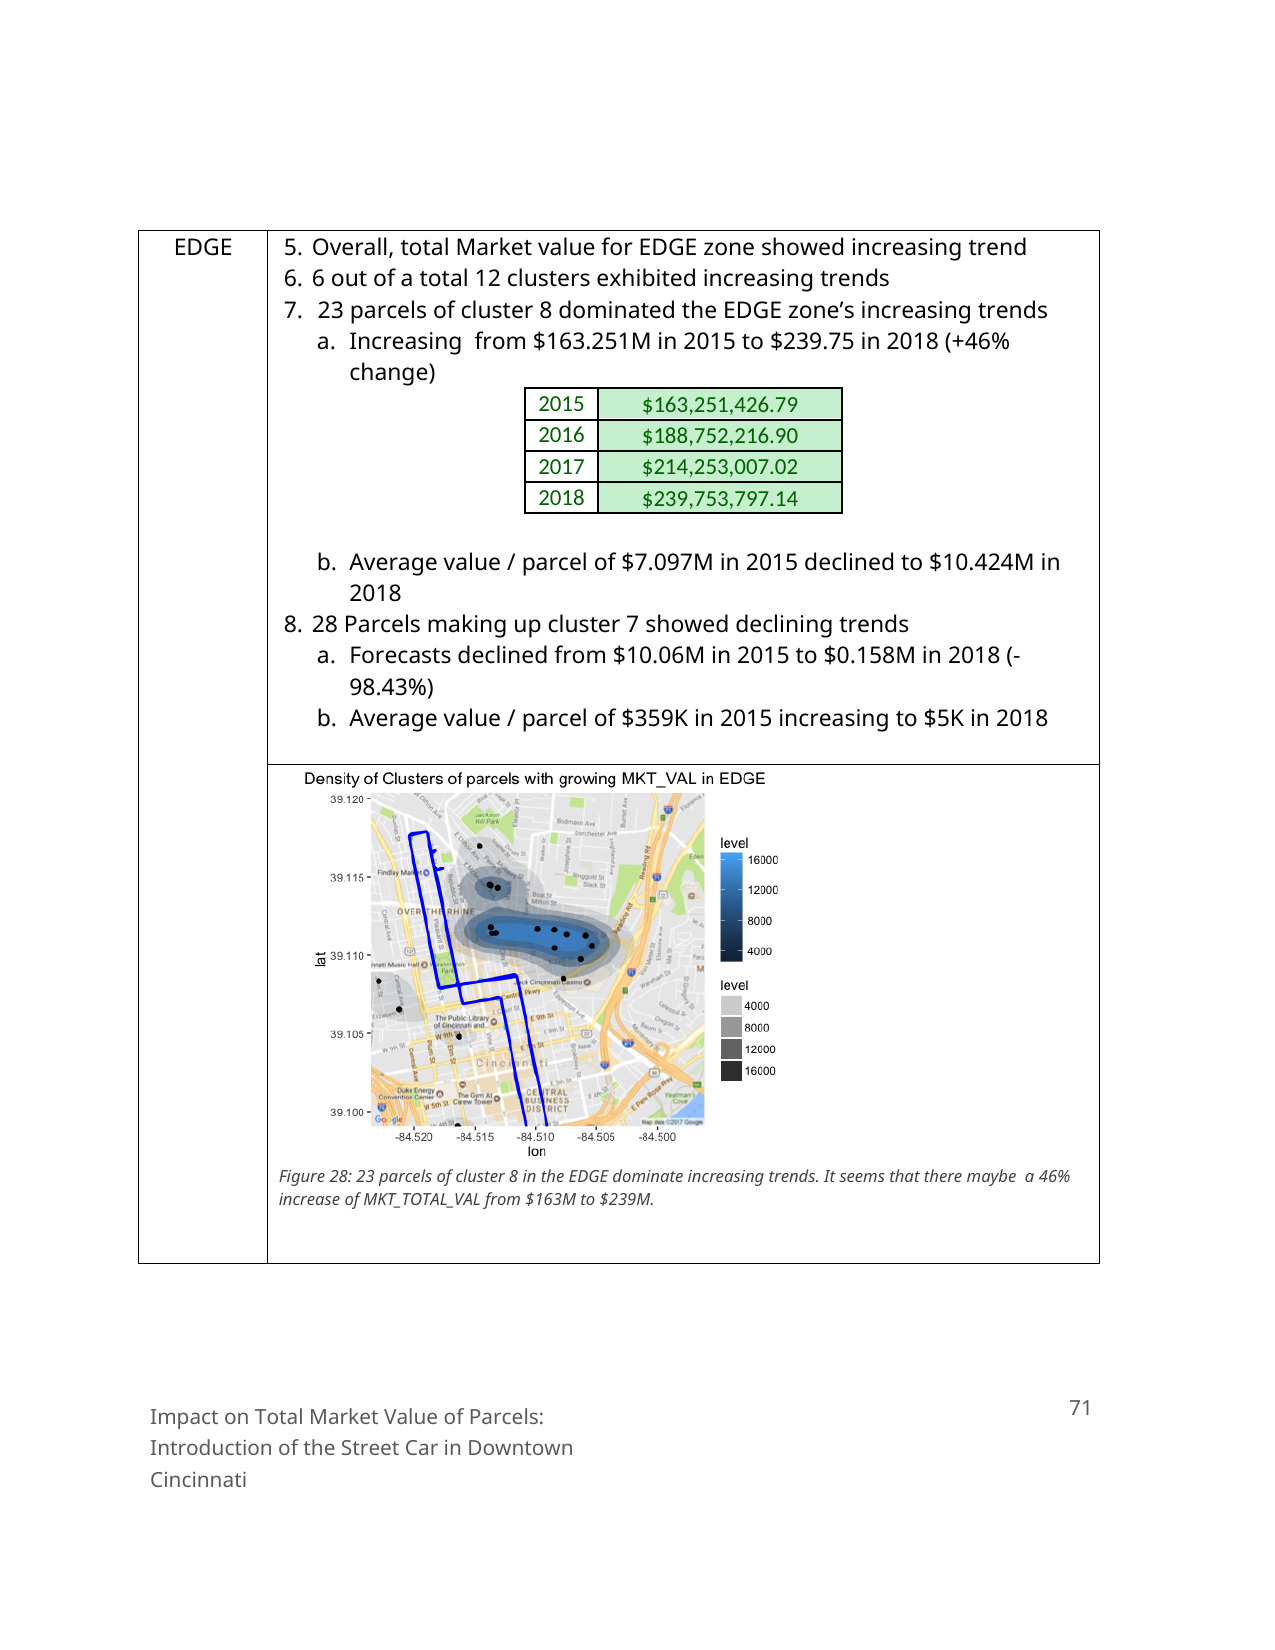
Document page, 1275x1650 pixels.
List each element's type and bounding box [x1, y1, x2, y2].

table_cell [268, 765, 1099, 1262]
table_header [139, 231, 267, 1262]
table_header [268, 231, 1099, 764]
picture [278, 765, 828, 1165]
